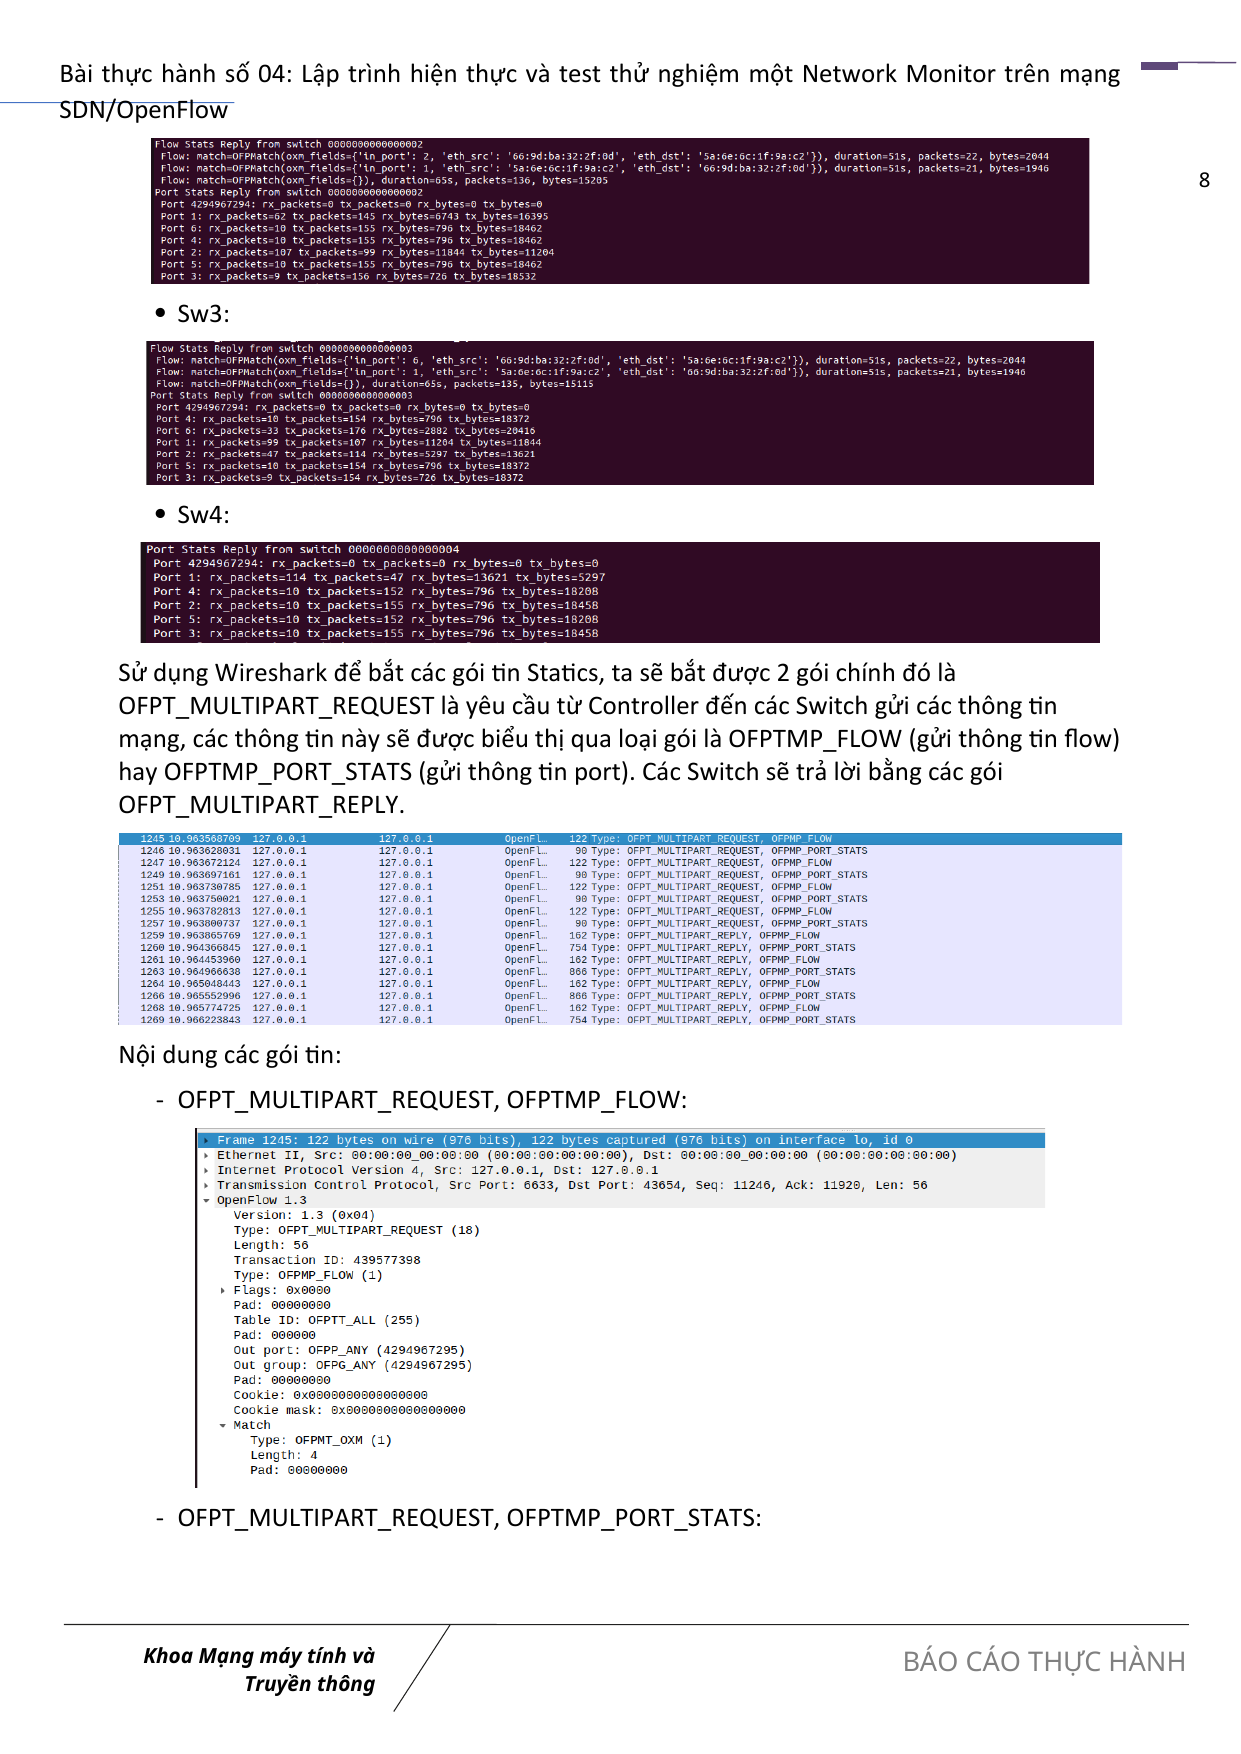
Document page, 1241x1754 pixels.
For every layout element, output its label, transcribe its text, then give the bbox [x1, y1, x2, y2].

text Sử dụng Wireshark để bắt các gói tin Statics, ta sẽ bắt được 2 gói chính đó là OFPT_MULTIPART_REQUEST là yêu cầu từ Controller đến các Switch gửi các thông tin mạng, các thông tin này sẽ được biểu thị qua loại gói là OFPTMP_FLOW (gửi thông tin flow) hay OFPTMP_PORT_STATS (gửi thông tin port). Các Switch sẽ trả lời bằng các gói OFPT_MULTIPART_REPLY. [118, 655, 1122, 821]
list Sw4: [156, 497, 1122, 530]
picture [118, 833, 1123, 1025]
picture [151, 138, 1090, 284]
list OFPT_MULTIPART_REQUEST, OFPTMP_FLOW: [156, 1082, 1122, 1116]
text Nội dung các gói tin: [118, 1037, 1122, 1070]
list OFPT_MULTIPART_REQUEST, OFPTMP_PORT_STATS: [156, 1500, 1122, 1533]
list Sw3: [156, 296, 1122, 329]
picture [140, 542, 1100, 643]
picture [195, 1128, 1045, 1488]
picture [146, 341, 1094, 485]
